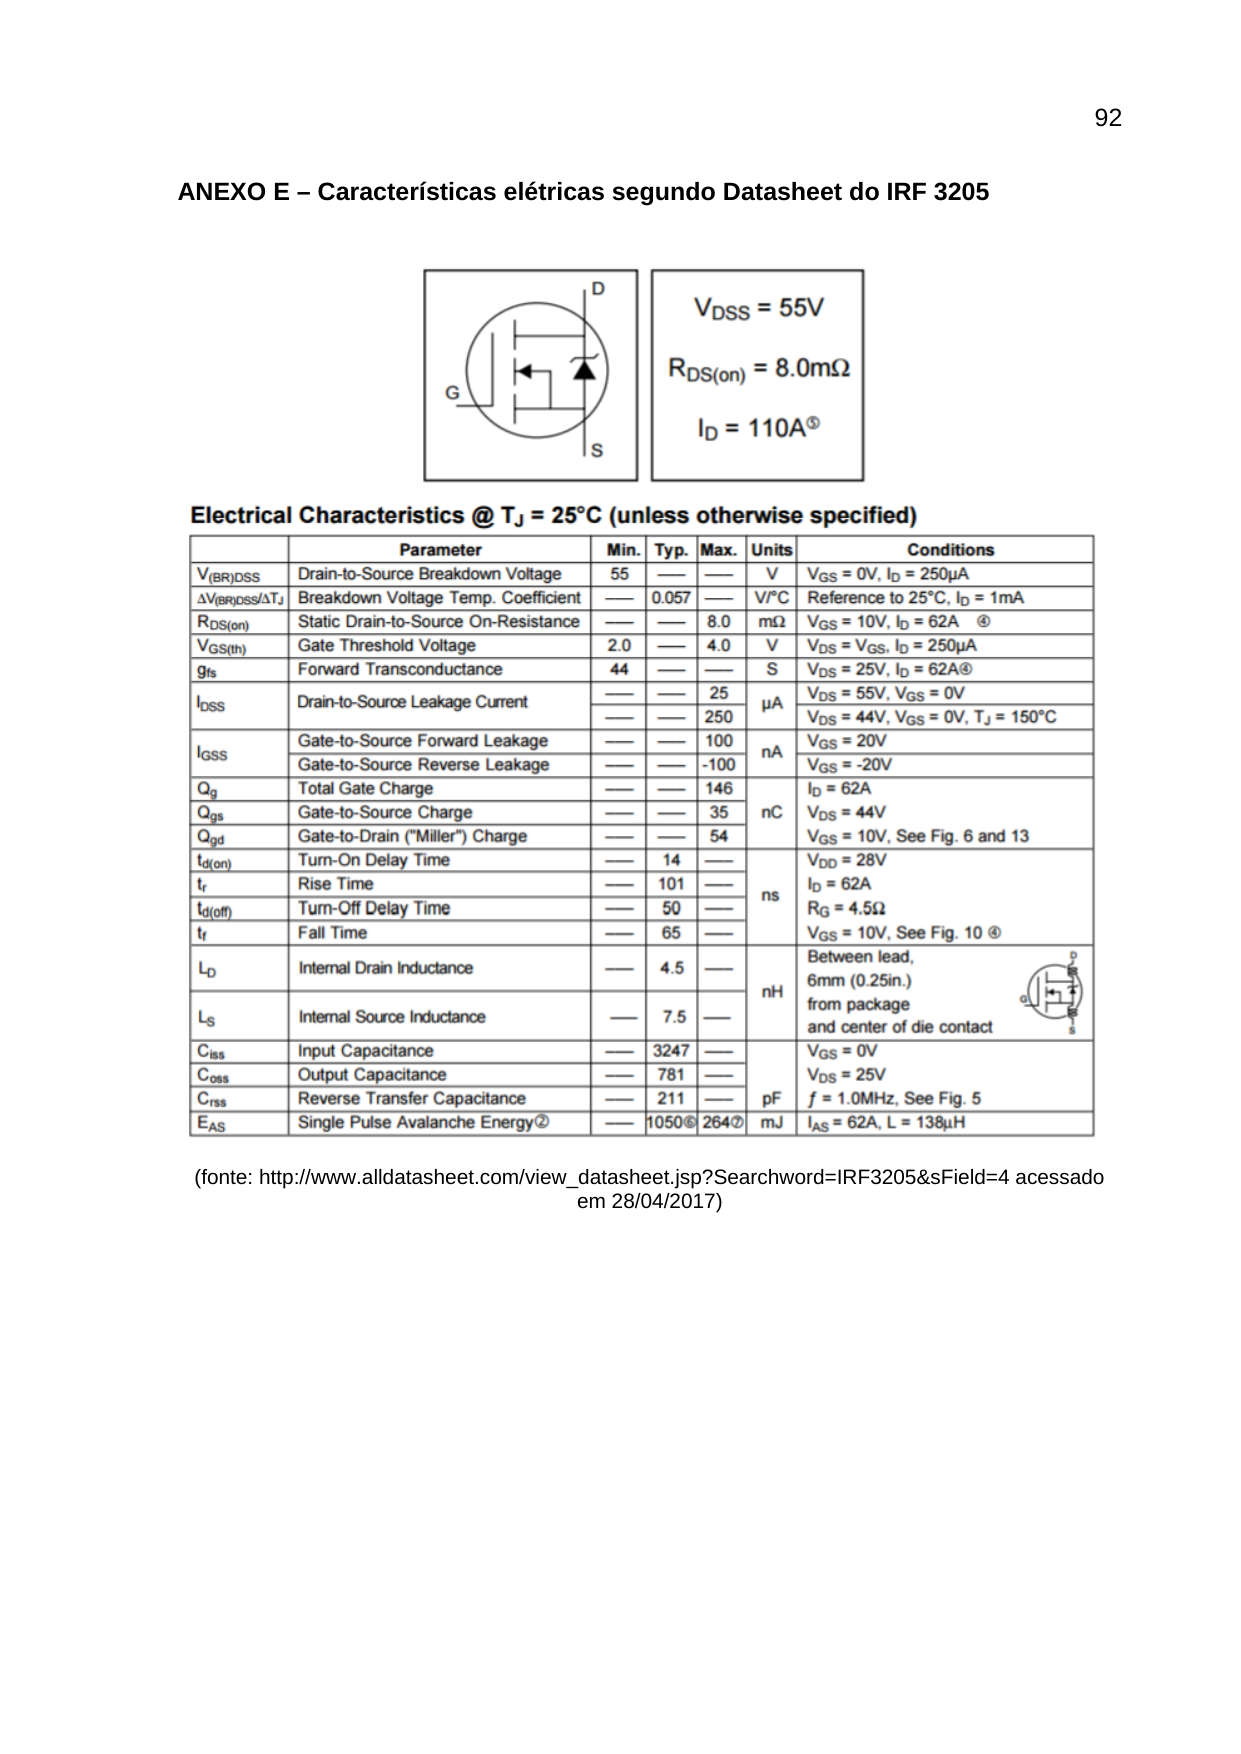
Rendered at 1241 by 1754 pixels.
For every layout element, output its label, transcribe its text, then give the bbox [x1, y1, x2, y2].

picture [417, 263, 882, 485]
text ANEXO E – Características elétricas segundo Datasheet do IRF 3205 [177, 177, 1122, 206]
text (fonte: http://www.alldatasheet.com/view_datasheet.jsp?Searchword=IRF3205&sField=4 acessado em 28/04/2017) [177, 1165, 1122, 1213]
picture [178, 499, 1121, 1151]
